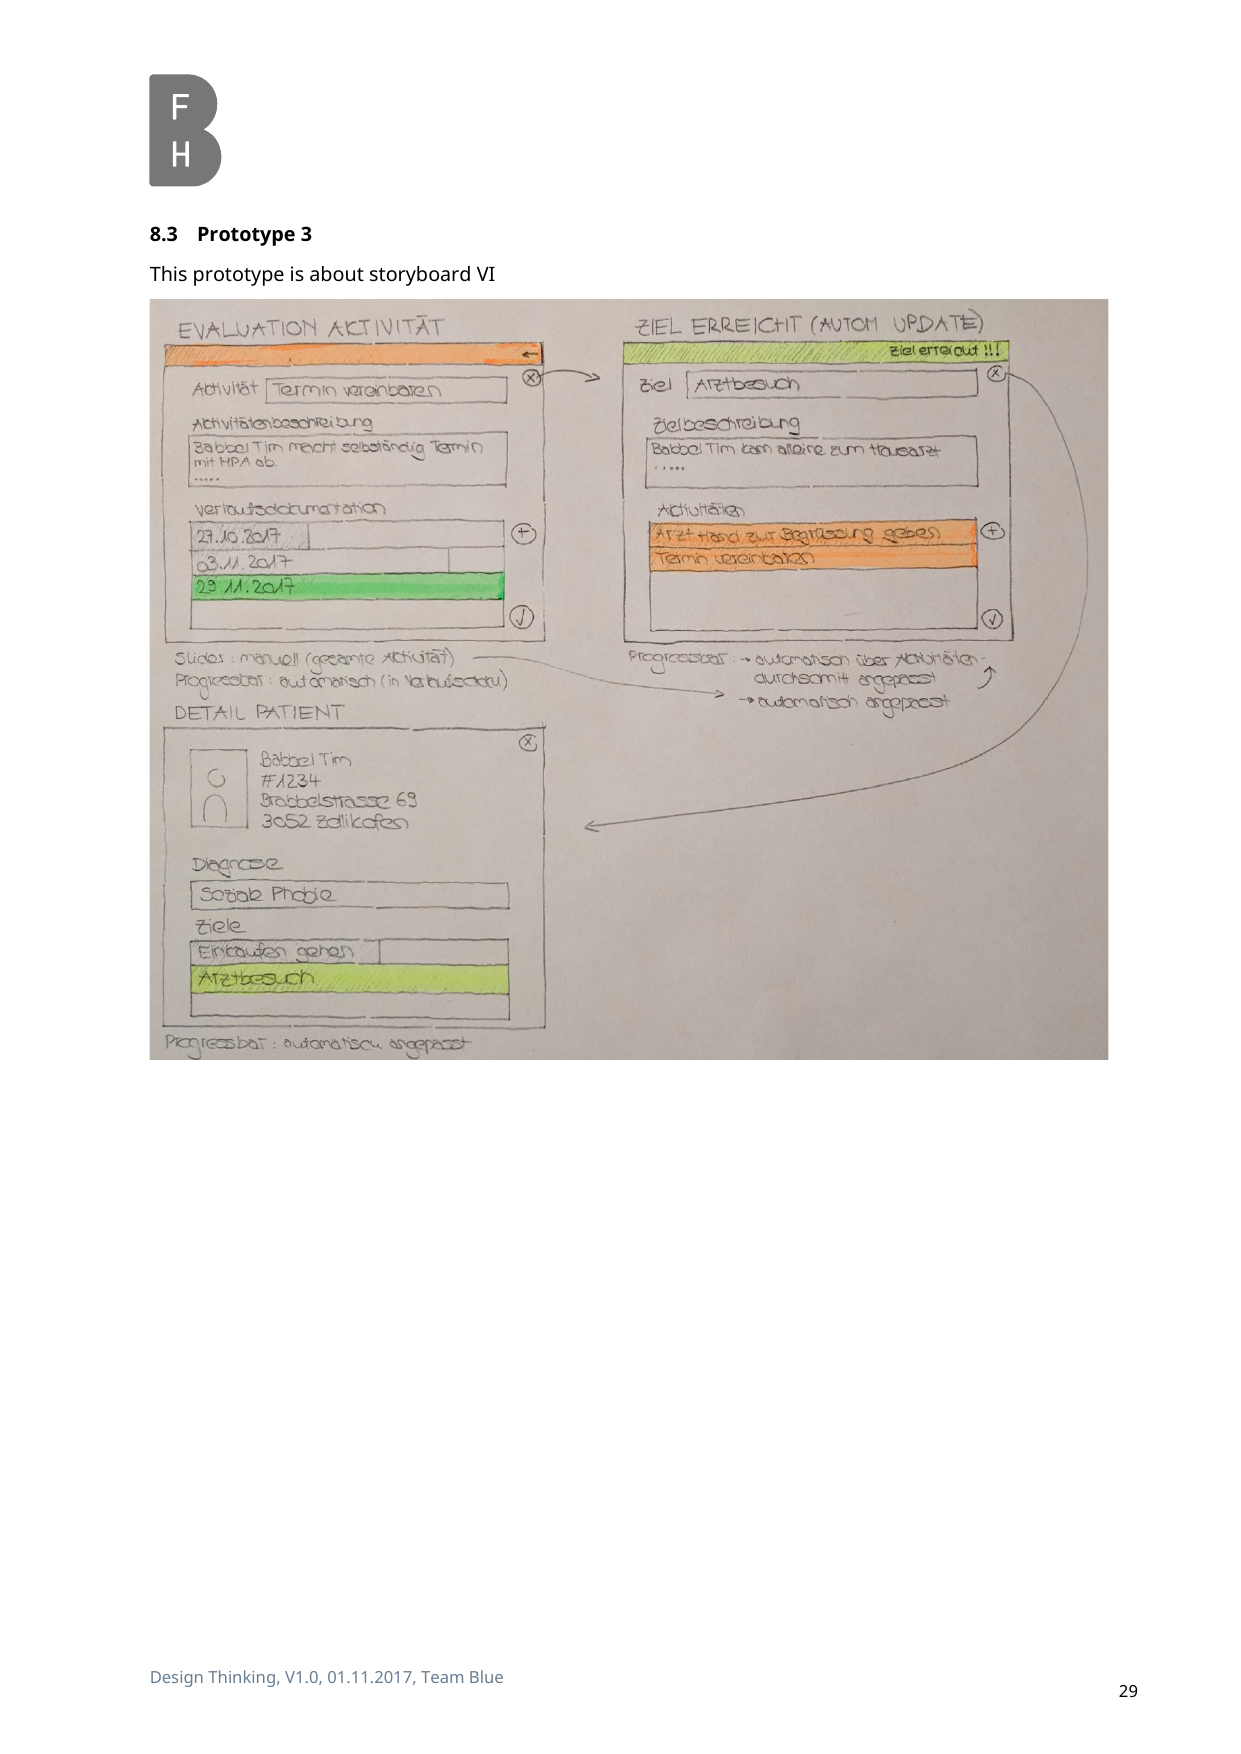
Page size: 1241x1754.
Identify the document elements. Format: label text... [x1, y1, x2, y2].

subtitle Prototype 3 [149, 221, 1136, 248]
text This prototype is about storyboard VI [149, 260, 1136, 287]
picture [149, 299, 1109, 1060]
